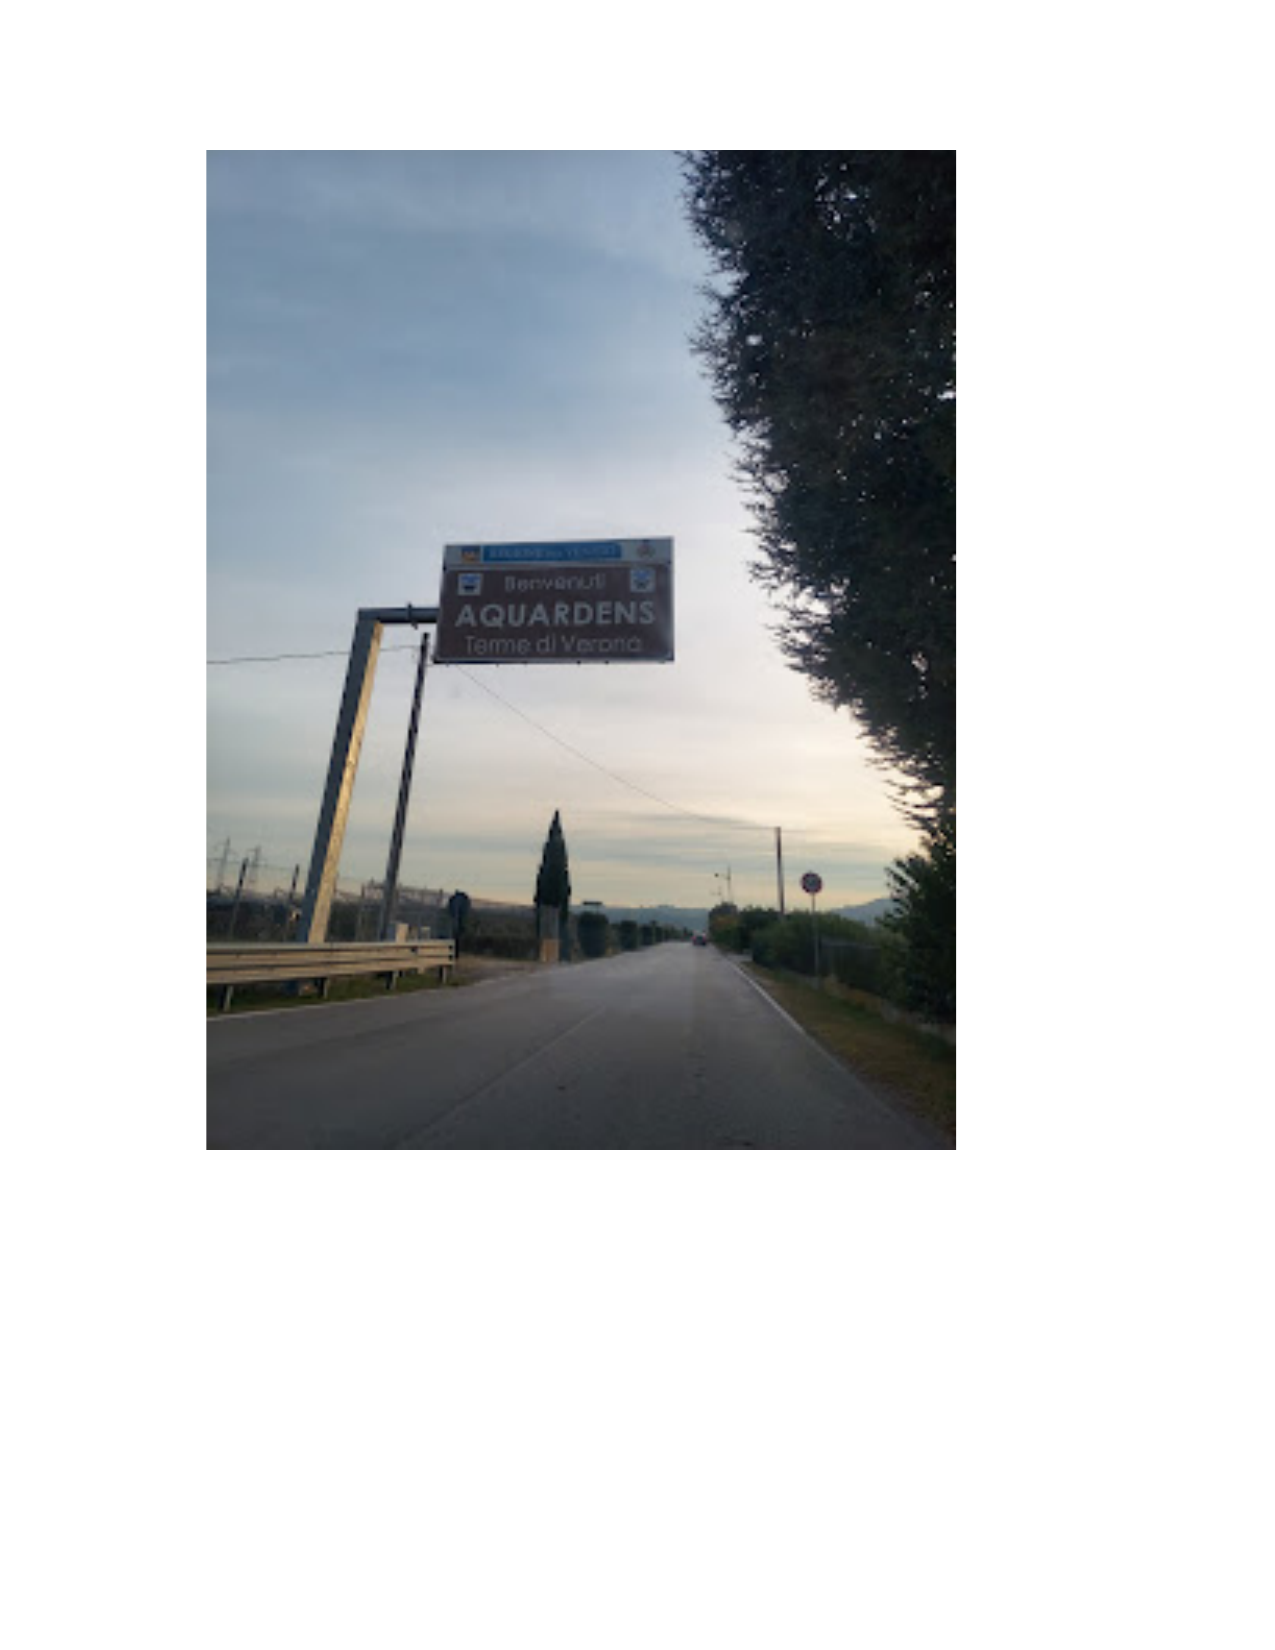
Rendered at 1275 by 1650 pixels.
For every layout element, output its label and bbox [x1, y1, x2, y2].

picture [206, 150, 957, 1150]
